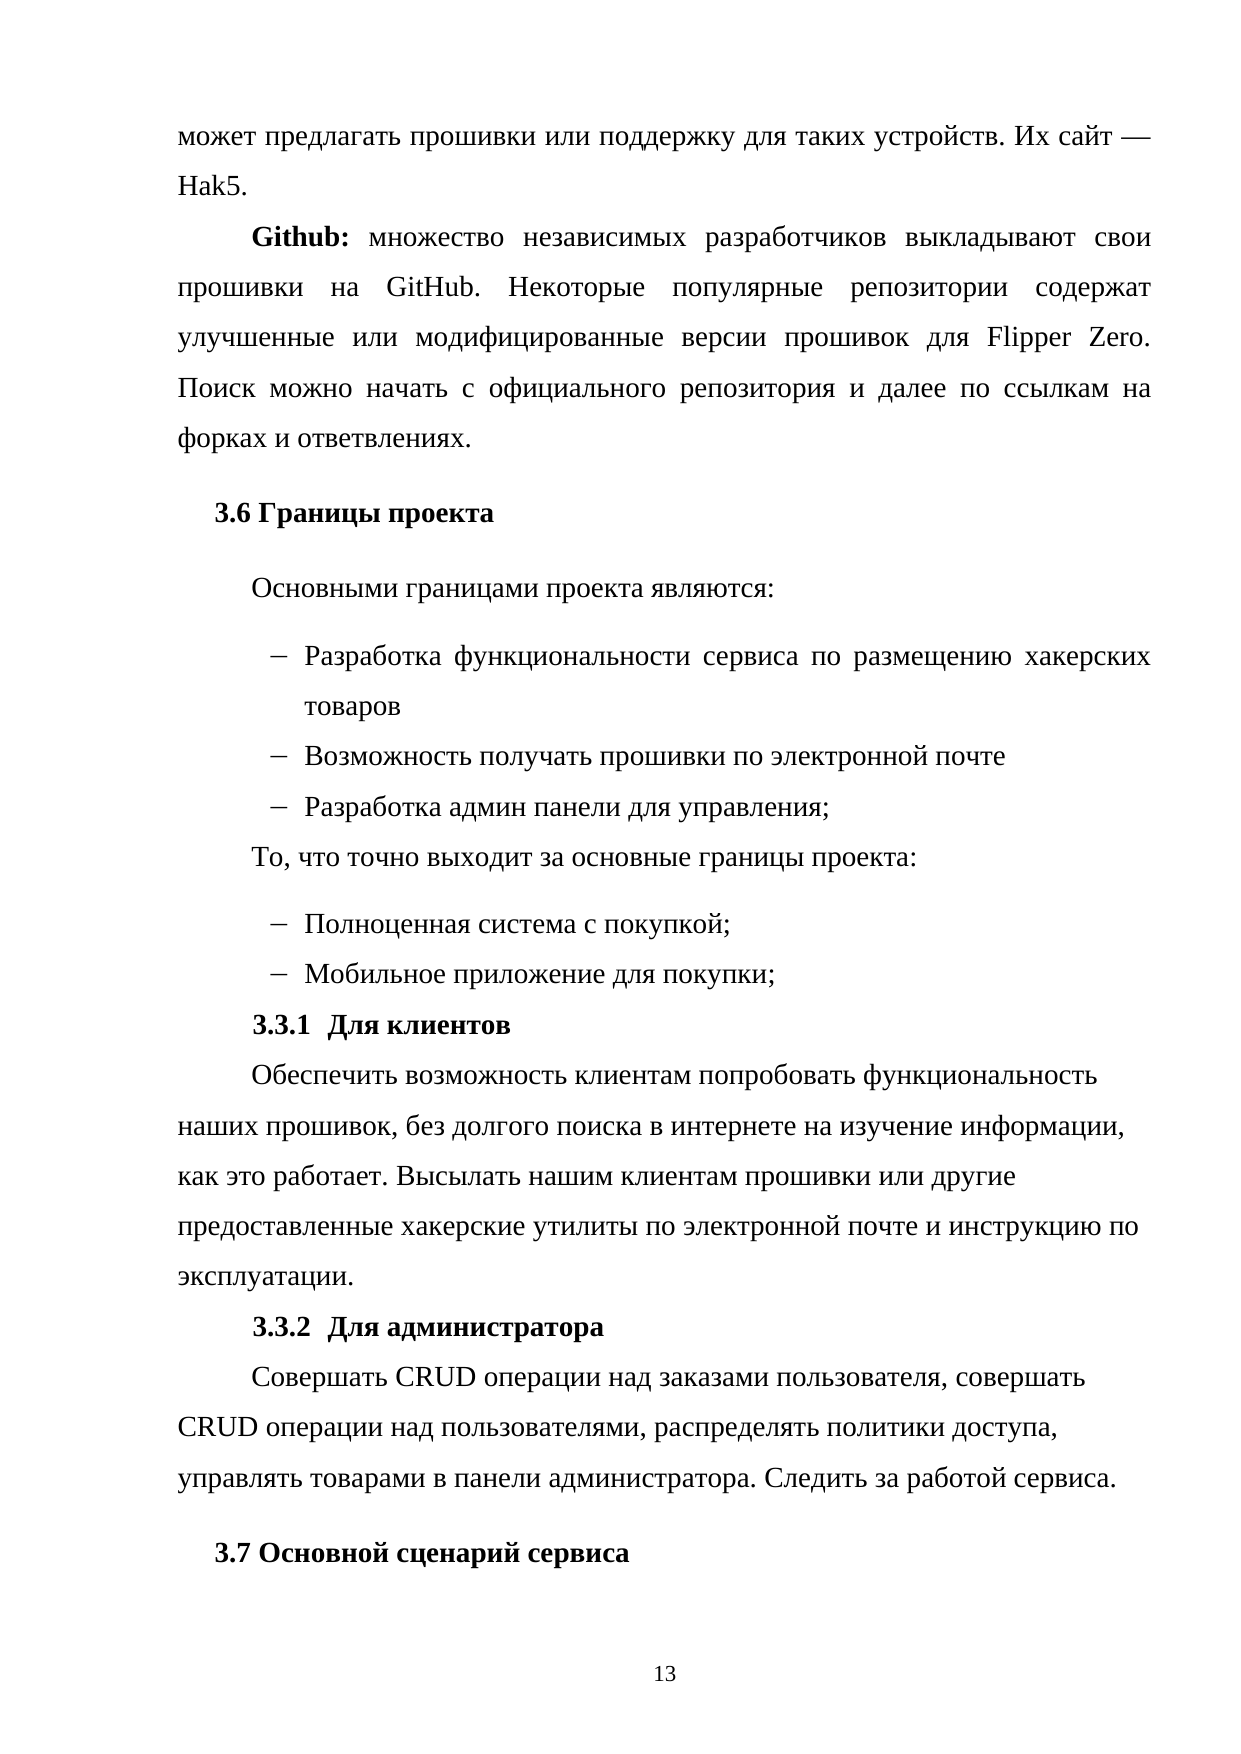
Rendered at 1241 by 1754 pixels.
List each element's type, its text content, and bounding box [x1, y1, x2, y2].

text Полноценная система с покупкой; [267, 906, 1152, 940]
text Совершать CRUD операции над заказами пользователя, совершать CRUD операции над пользователями, распределять политики доступа, управлять товарами в панели администратора. Следить за работой сервиса. [177, 1359, 1152, 1493]
text То, что точно выходит за основные границы проекта: [177, 839, 1152, 873]
text Возможность получать прошивки по электронной почте [267, 738, 1152, 772]
list Основной сценарий сервиса [214, 1535, 1152, 1569]
list Для клиентов [252, 1007, 1152, 1041]
text Разработка функциональности сервиса по размещению хакерских товаров [267, 638, 1152, 722]
text Мобильное приложение для покупки; [267, 957, 1152, 990]
text Github: множество независимых разработчиков выкладывают свои прошивки на GitHub. Некоторые популярные репозитории содержат улучшенные или модифицированные версии прошивок для Flipper Zero. Поиск можно начать с официального репозитория и далее по ссылкам на форках и ответвлениях. [177, 219, 1152, 453]
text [177, 118, 1152, 202]
list Для администратора [252, 1309, 1152, 1342]
text Разработка админ панели для управления; [267, 789, 1152, 822]
text Основными границами проекта являются: [177, 571, 1152, 604]
text Обеспечить возможность клиентам попробовать функциональность наших прошивок, без долгого поиска в интернете на изучение информации, как это работает. Высылать нашим клиентам прошивки или другие предоставленные хакерские утилиты по электронной почте и инструкцию по эксплуатации. [177, 1057, 1152, 1292]
list Границы проекта [214, 495, 1152, 529]
